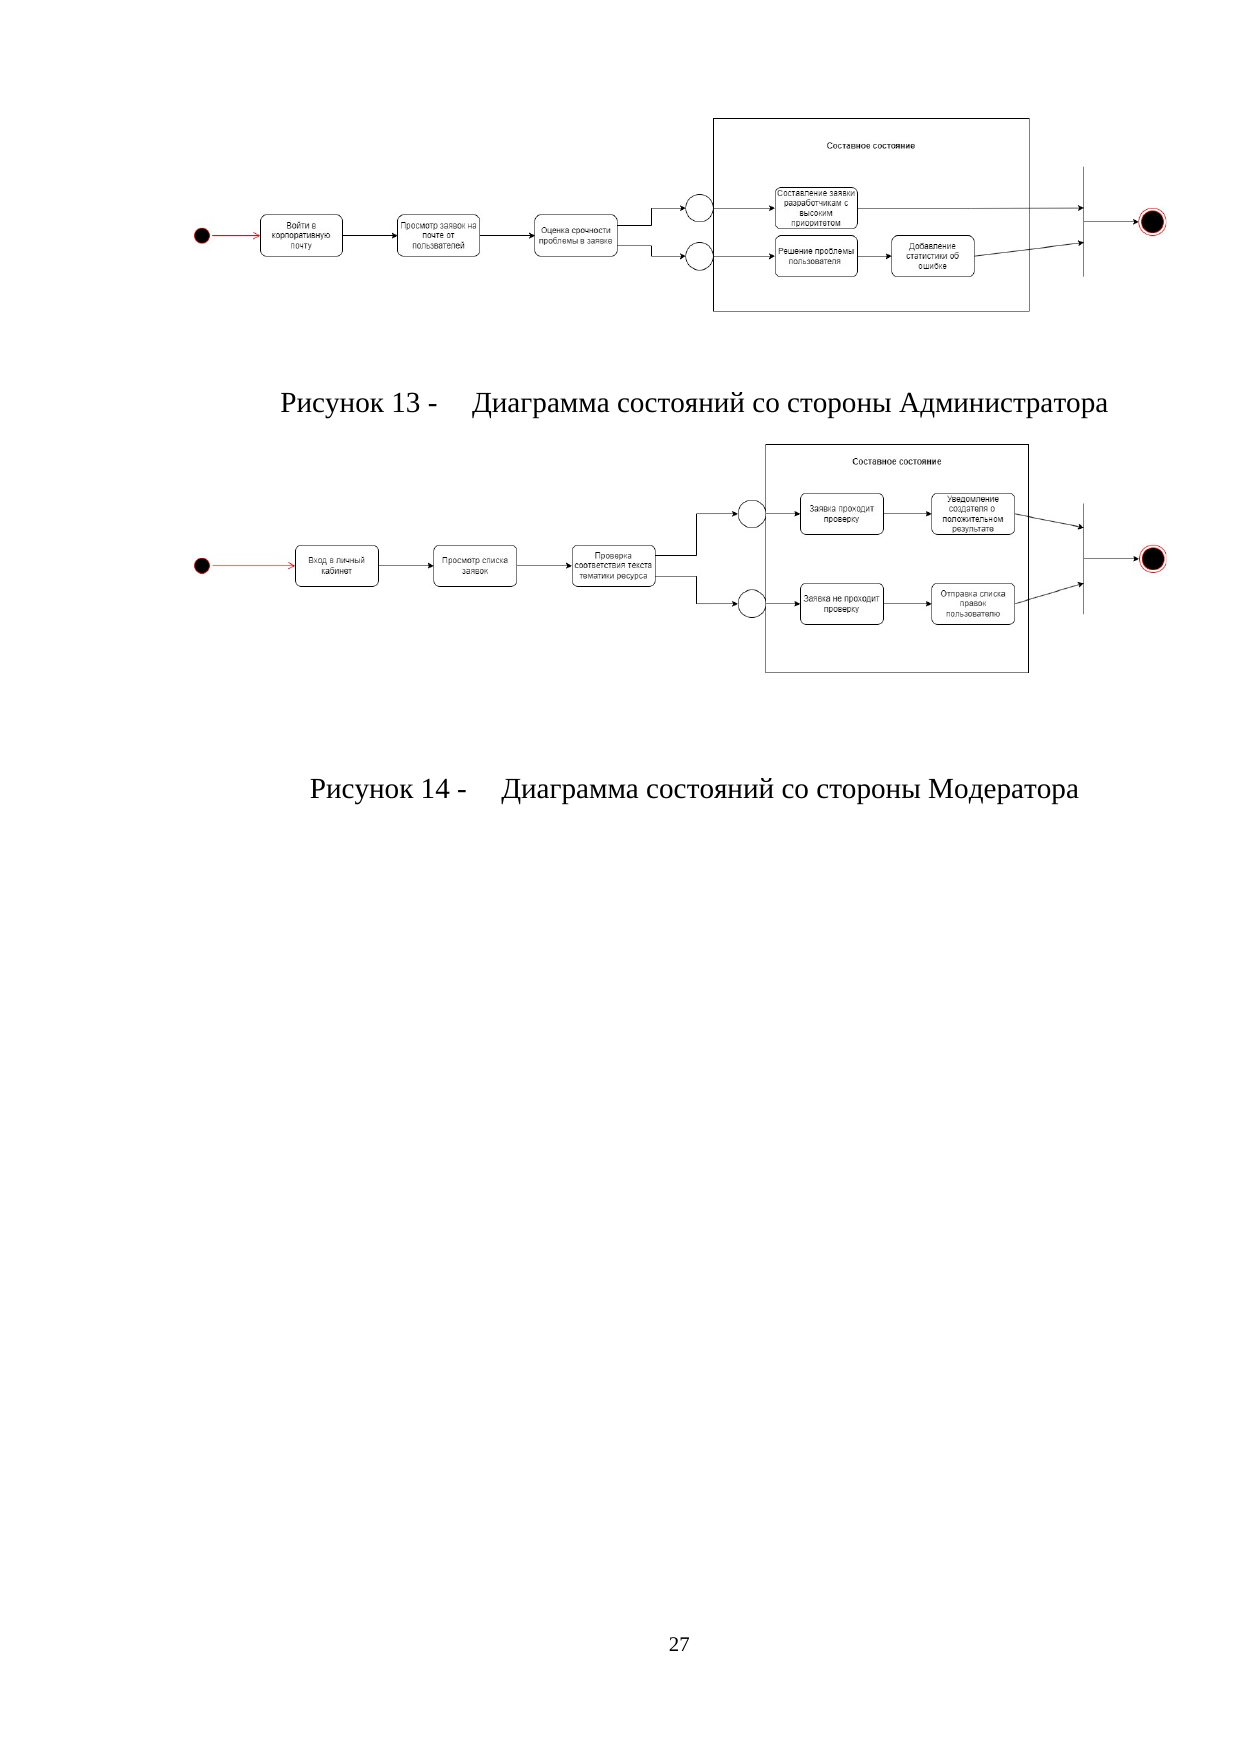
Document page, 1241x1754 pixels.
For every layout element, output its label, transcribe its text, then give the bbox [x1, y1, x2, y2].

picture [192, 118, 1167, 312]
picture [192, 444, 1167, 673]
text Диаграмма состояний со стороны Администратора [289, 385, 1181, 418]
text Диаграмма состояний со стороны Модератора [289, 771, 1181, 804]
